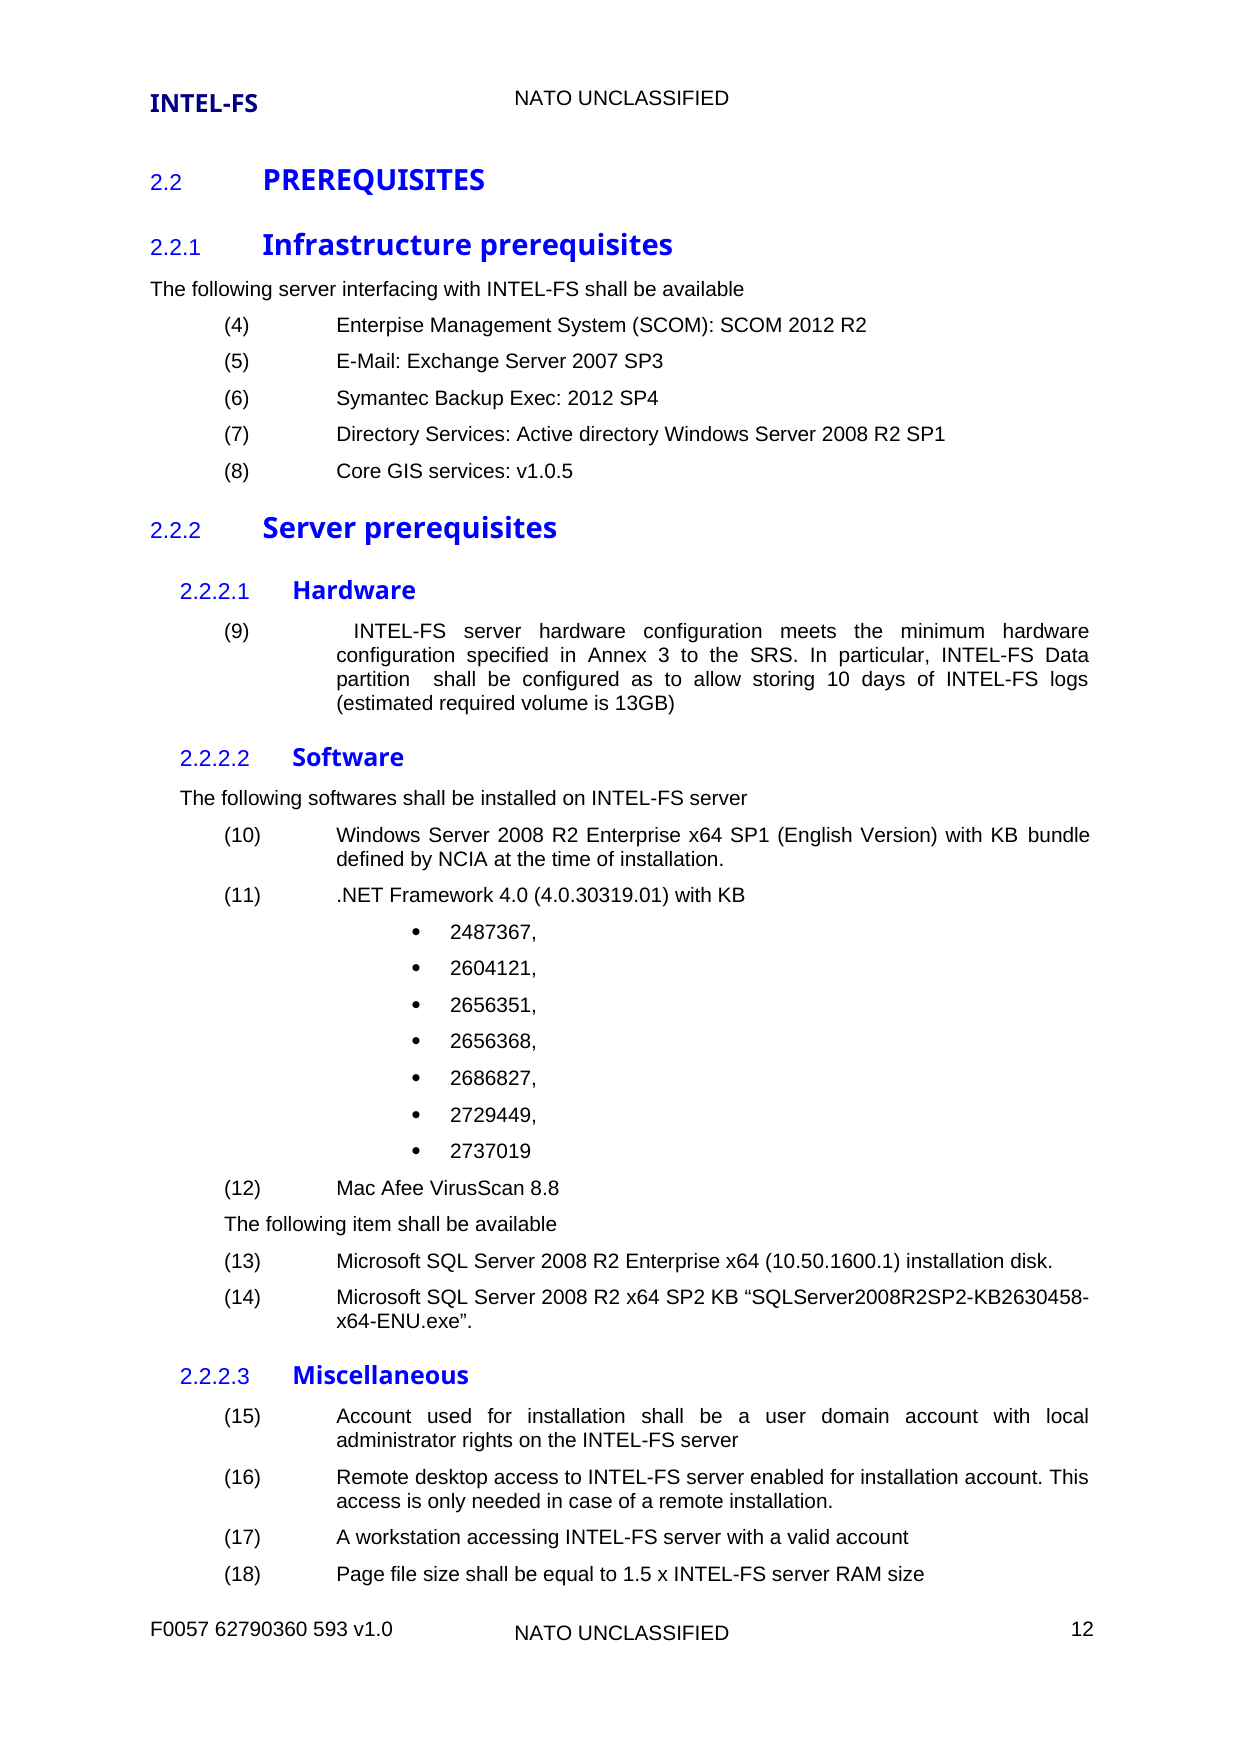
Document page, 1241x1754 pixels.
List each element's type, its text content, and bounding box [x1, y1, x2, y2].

text Remote desktop access to INTEL-FS server enabled for installation account. This access is only needed in case of a remote installation. [224, 1465, 1090, 1513]
subtitle Infrastructure prerequisites [150, 224, 1090, 264]
text The following softwares shall be installed on INTEL-FS server [150, 786, 1090, 810]
subtitle Hardware [179, 572, 1090, 606]
text INTEL-FS server hardware configuration meets the minimum hardware configuration specified in Annex 3 to the SRS. In particular, INTEL-FS Data partition shall be configured as to allow storing 10 days of INTEL-FS logs (estimated required volume is 13GB) [224, 619, 1090, 715]
text Core GIS services: v1.0.5 [224, 459, 1090, 483]
list 2656368, [412, 1029, 1090, 1053]
list 2487367, [412, 919, 1090, 944]
list 2604121, [412, 956, 1090, 980]
list 2737019 [412, 1139, 1090, 1163]
subtitle Miscellaneous [179, 1358, 1090, 1392]
text Directory Services: Active directory Windows Server 2008 R2 SP1 [224, 422, 1090, 446]
list 2686827, [412, 1066, 1090, 1090]
list 2729449, [412, 1102, 1090, 1126]
text E-Mail: Exchange Server 2007 SP3 [224, 349, 1090, 373]
text Mac Afee VirusScan 8.8 [224, 1176, 1090, 1199]
subtitle Server prerequisites [150, 508, 1090, 547]
text Page file size shall be equal to 1.5 x INTEL-FS server RAM size [224, 1562, 1090, 1586]
text Microsoft SQL Server 2008 R2 Enterprise x64 (10.50.1600.1) installation disk. [224, 1248, 1090, 1272]
text A workstation accessing INTEL-FS server with a valid account [224, 1525, 1090, 1549]
text The following server interfacing with INTEL-FS shall be available [150, 276, 1090, 300]
subtitle Software [179, 740, 1090, 774]
text Account used for installation shall be a user domain account with local administrator rights on the INTEL-FS server [224, 1404, 1090, 1452]
text Microsoft SQL Server 2008 R2 x64 SP2 KB “SQLServer2008R2SP2-KB2630458-x64-ENU.exe”. [224, 1285, 1090, 1333]
list 2656351, [412, 993, 1090, 1017]
text Enterpise Management System (SCOM): SCOM 2012 R2 [224, 313, 1090, 337]
text .NET Framework 4.0 (4.0.30319.01) with KB [224, 883, 1090, 907]
text Symantec Backup Exec: 2012 SP4 [224, 386, 1090, 410]
text Windows Server 2008 R2 Enterprise x64 SP1 (English Version) with KB bundle defined by NCIA at the time of installation. [224, 823, 1090, 871]
text The following item shall be available [150, 1212, 1090, 1236]
subtitle Prerequisites [150, 159, 1090, 199]
